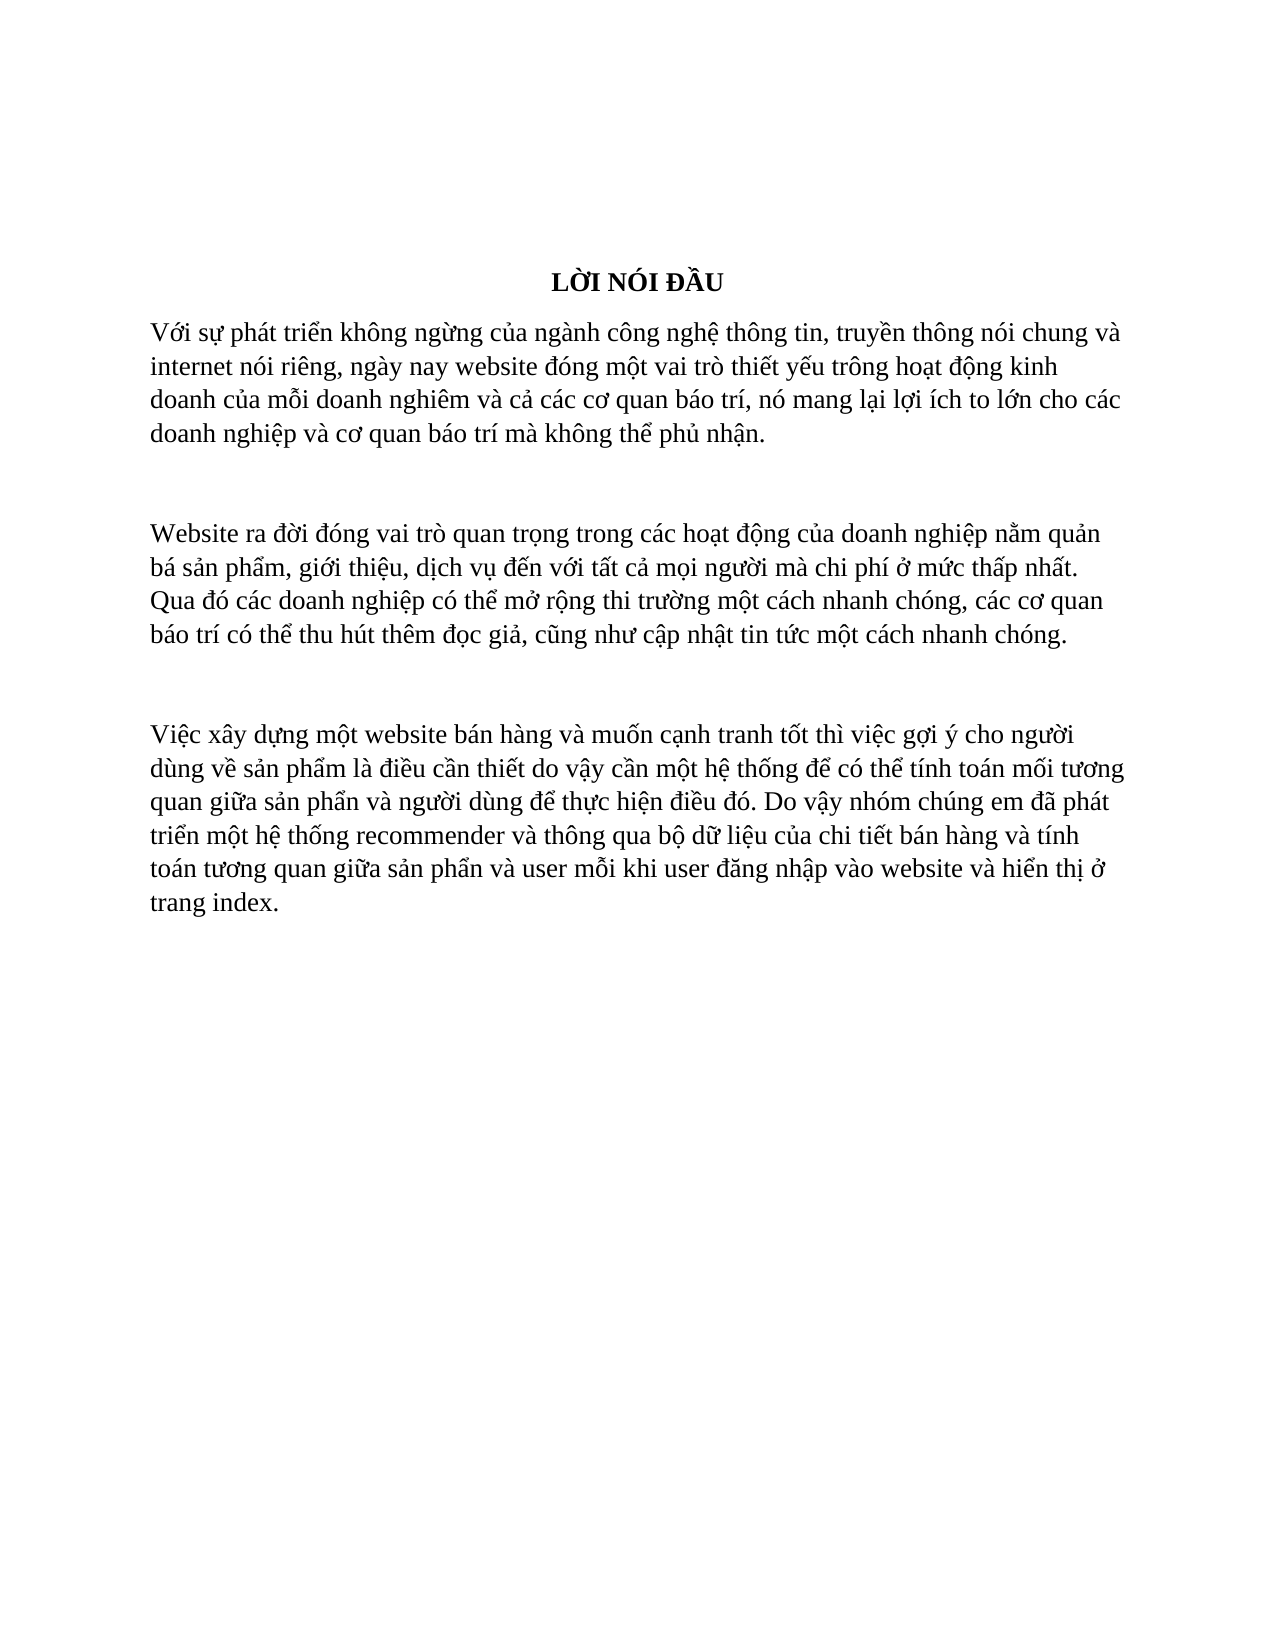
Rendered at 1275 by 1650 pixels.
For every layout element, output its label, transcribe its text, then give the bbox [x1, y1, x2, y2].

text Việc xây dựng một website bán hàng và muốn cạnh tranh tốt thì việc gợi ý cho người dùng về sản phẩm là điều cần thiết do vậy cần một hệ thống để có thể tính toán mối tương quan giữa sản phẩn và người dùng để thực hiện điều đó. Do vậy nhóm chúng em đã phát triển một hệ thống recommender và thông qua bộ dữ liệu của chi tiết bán hàng và tính toán tương quan giữa sản phẩn và user mỗi khi user đăng nhập vào website và hiển thị ở trang index. [150, 718, 1125, 917]
text Website ra đời đóng vai trò quan trọng trong các hoạt động của doanh nghiệp nằm quản bá sản phẩm, giới thiệu, dịch vụ đến với tất cả mọi người mà chi phí ở mức thấp nhất. Qua đó các doanh nghiệp có thể mở rộng thi trường một cách nhanh chóng, các cơ quan báo trí có thể thu hút thêm đọc giả, cũng như cập nhật tin tức một cách nhanh chóng. [150, 517, 1125, 649]
text Với sự phát triển không ngừng của ngành công nghệ thông tin, truyền thông nói chung và internet nói riêng, ngày nay website đóng một vai trò thiết yếu trông hoạt động kinh doanh của mỗi doanh nghiêm và cả các cơ quan báo trí, nó mang lại lợi ích to lớn cho các doanh nghiệp và cơ quan báo trí mà không thể phủ nhận. [150, 316, 1125, 448]
text LỜI NÓI ĐẦU [150, 266, 1125, 297]
